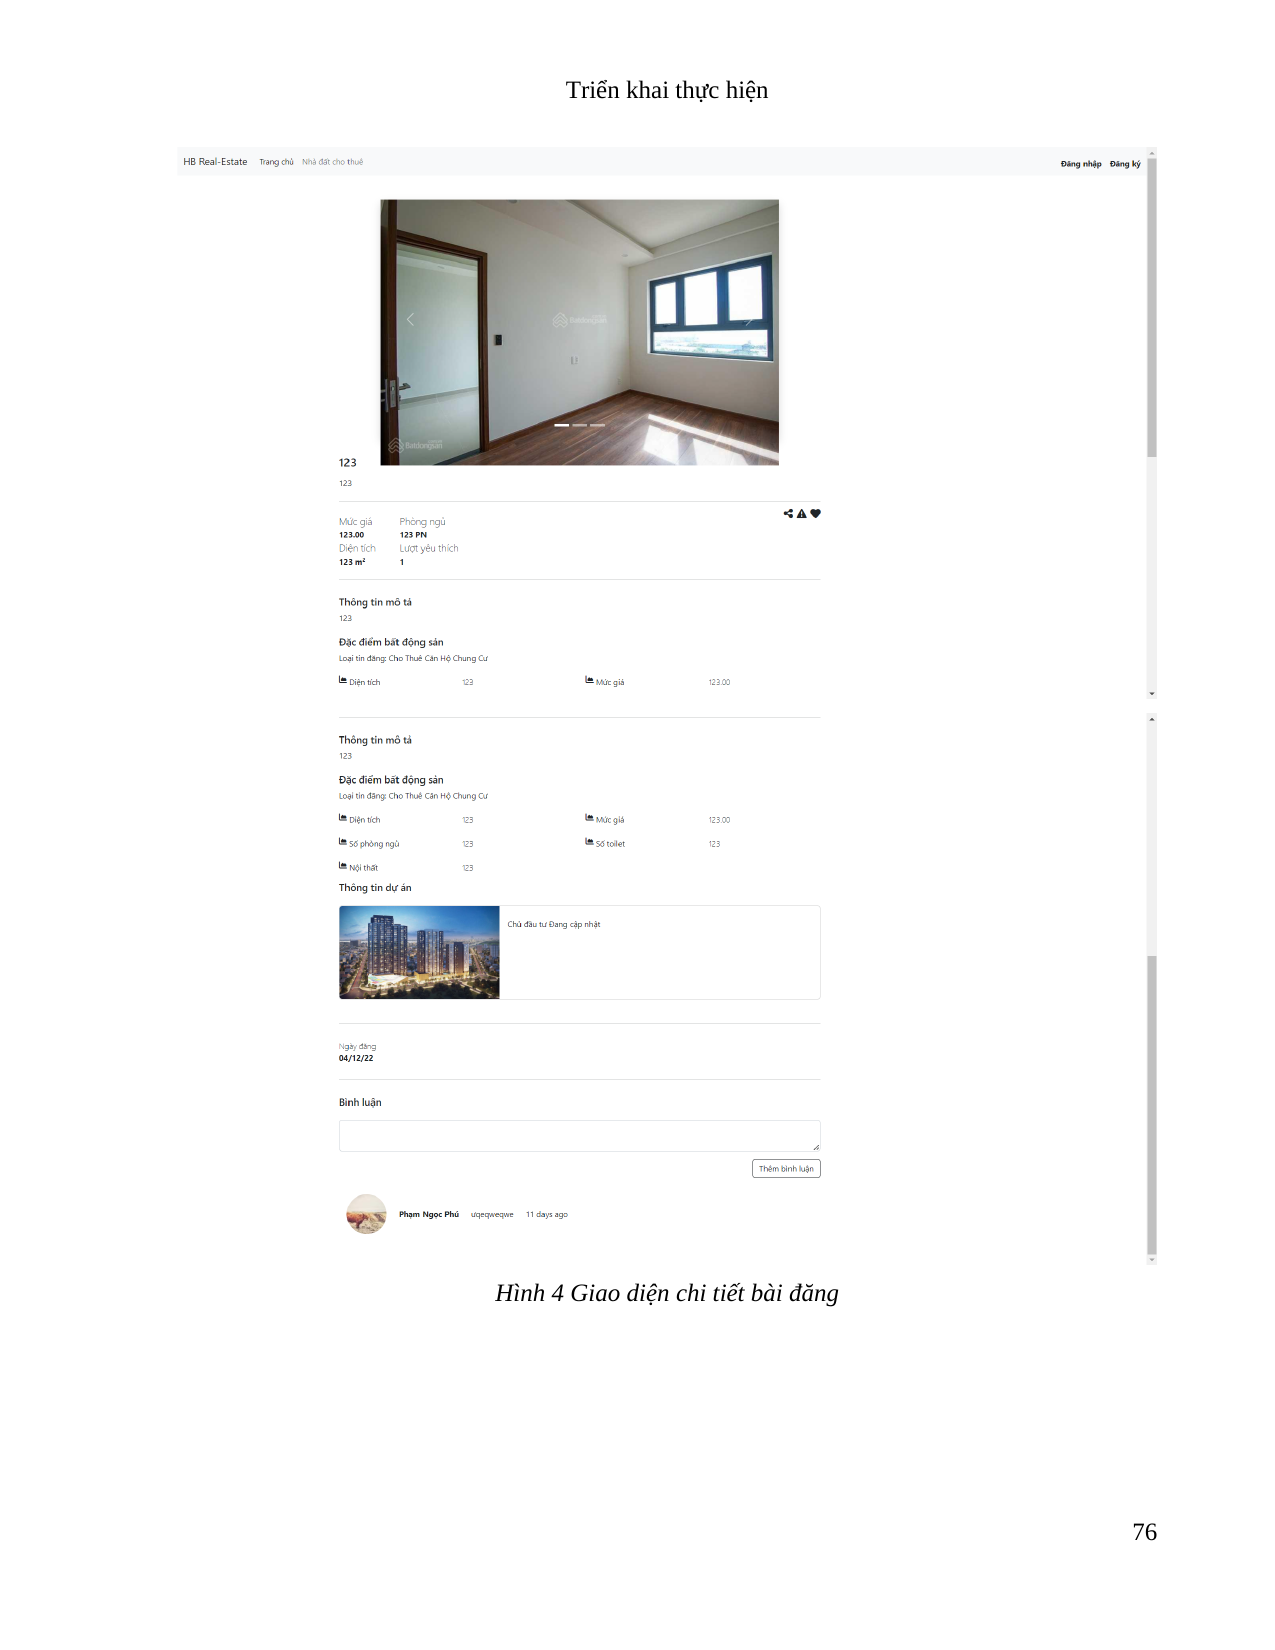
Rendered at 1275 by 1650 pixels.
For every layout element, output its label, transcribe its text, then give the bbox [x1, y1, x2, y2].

picture [177, 147, 1157, 699]
picture [177, 713, 1157, 1265]
